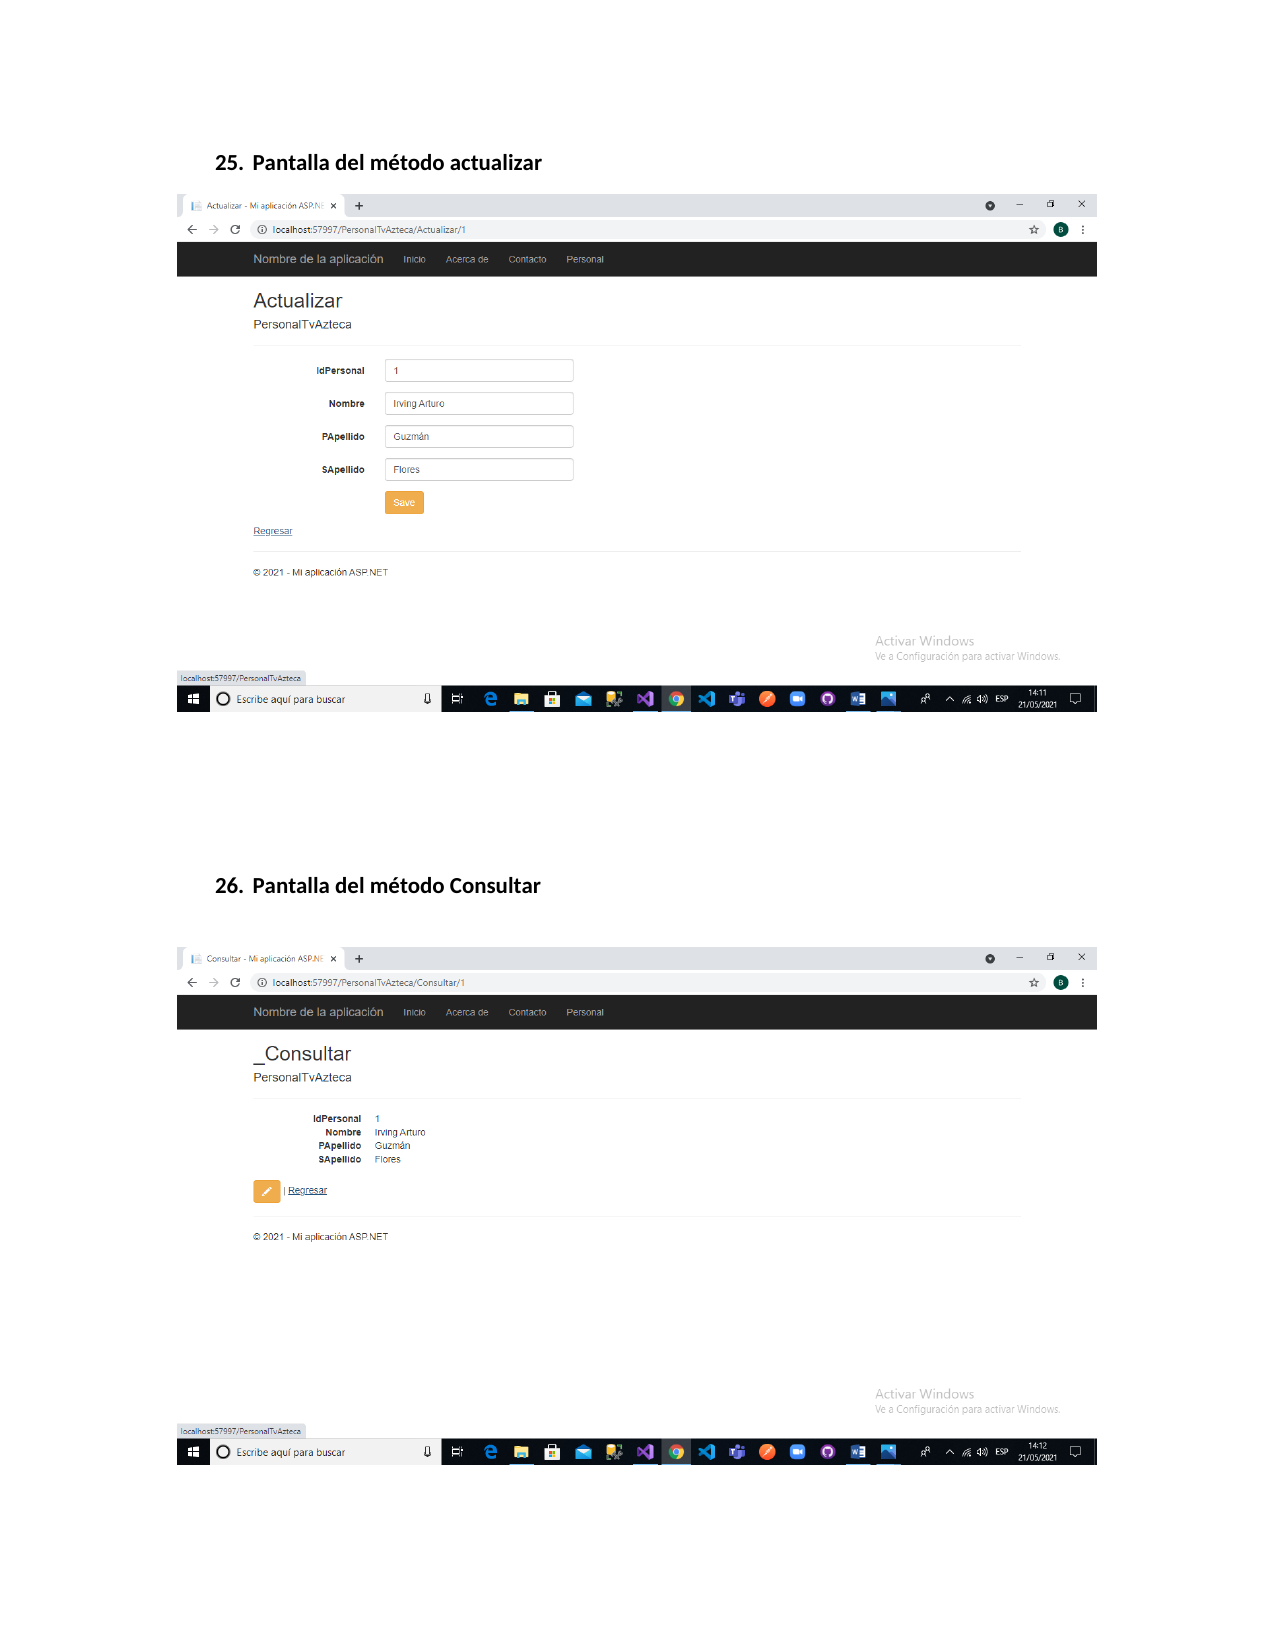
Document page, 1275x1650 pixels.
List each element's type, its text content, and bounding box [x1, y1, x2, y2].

list Pantalla del método Consultar [215, 871, 1098, 899]
picture [177, 947, 1097, 1465]
picture [177, 194, 1097, 712]
list Pantalla del método actualizar [215, 148, 1098, 176]
